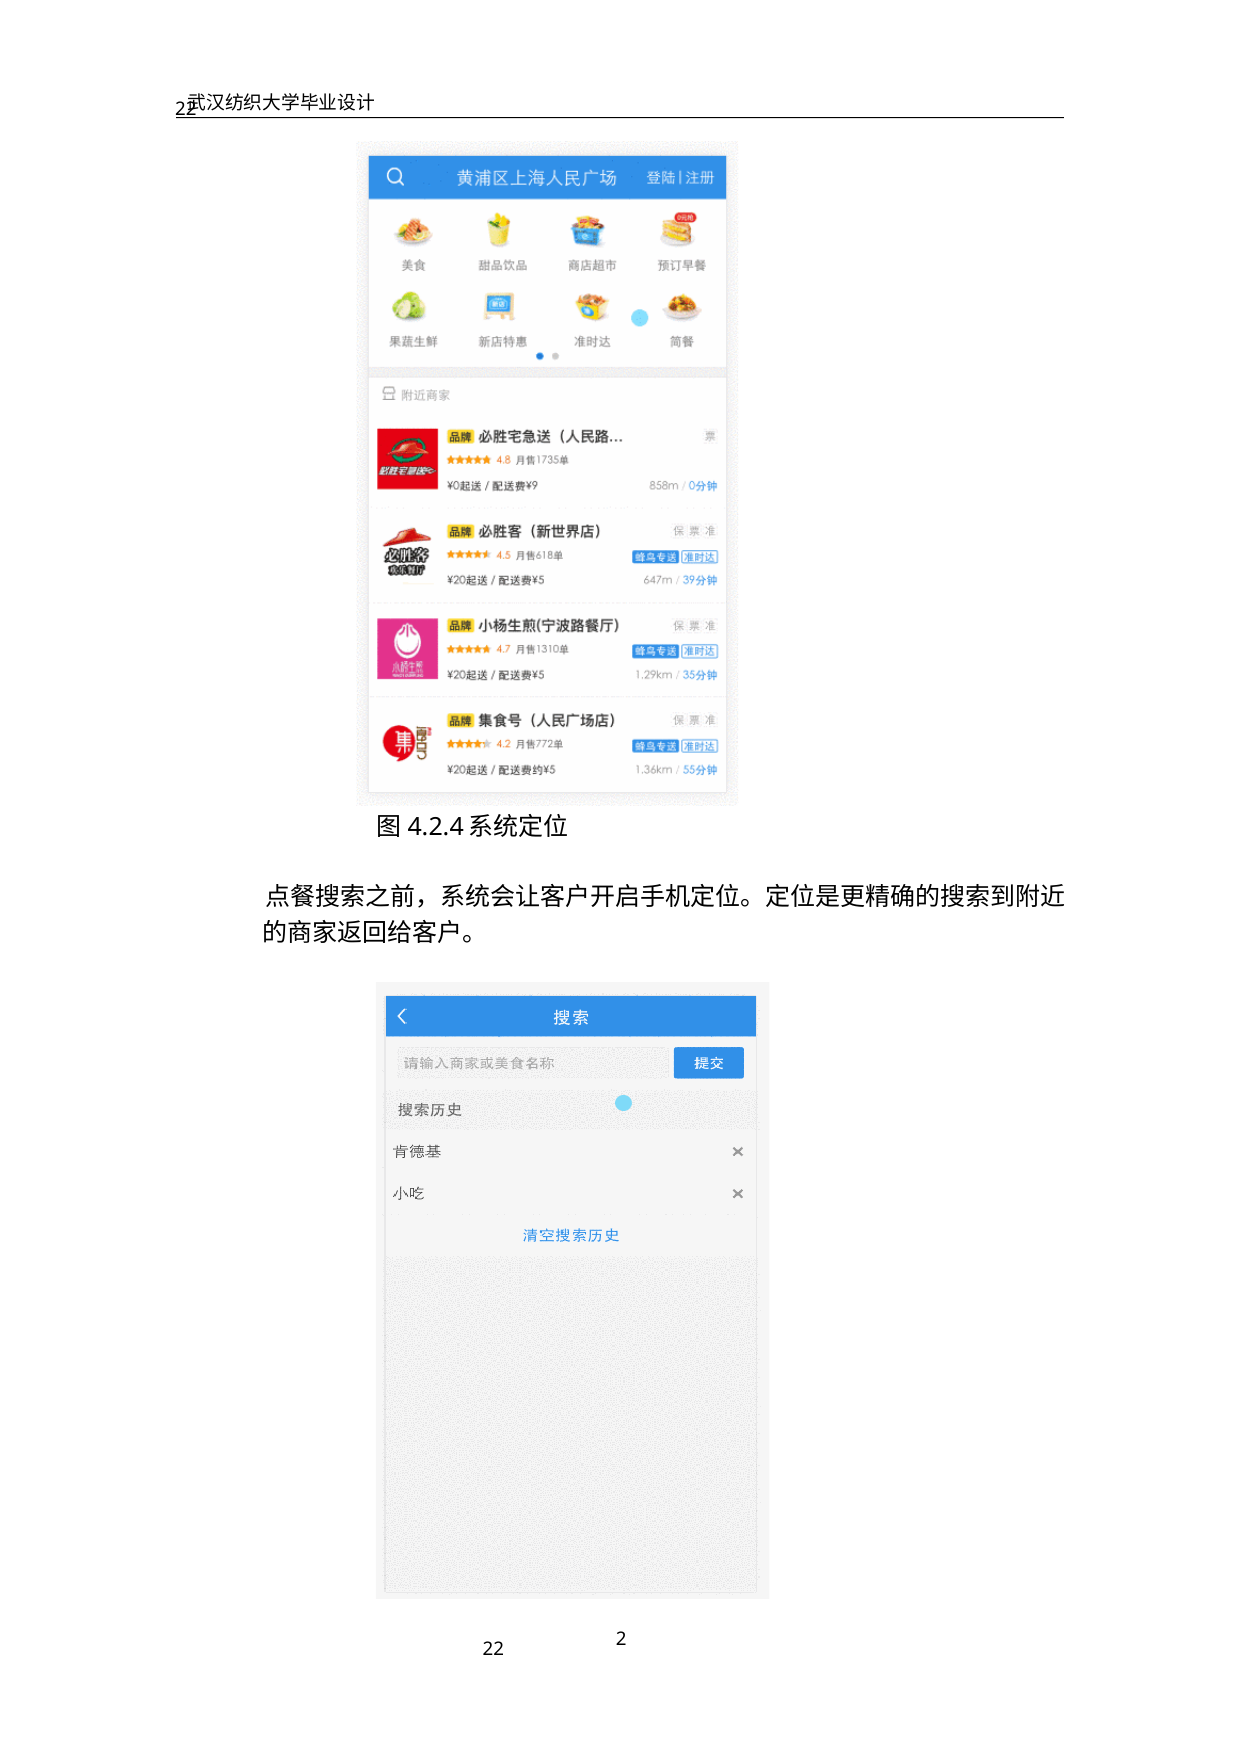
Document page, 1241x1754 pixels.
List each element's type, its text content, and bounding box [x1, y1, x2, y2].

picture [356, 141, 739, 806]
text 点餐搜索之前，系统会让客户开启手机定位。定位是更精确的搜索到附近的商家返回给客户。 [187, 876, 1090, 949]
text 图 4.2.4系统定位 [187, 806, 1090, 842]
picture [375, 982, 770, 1599]
